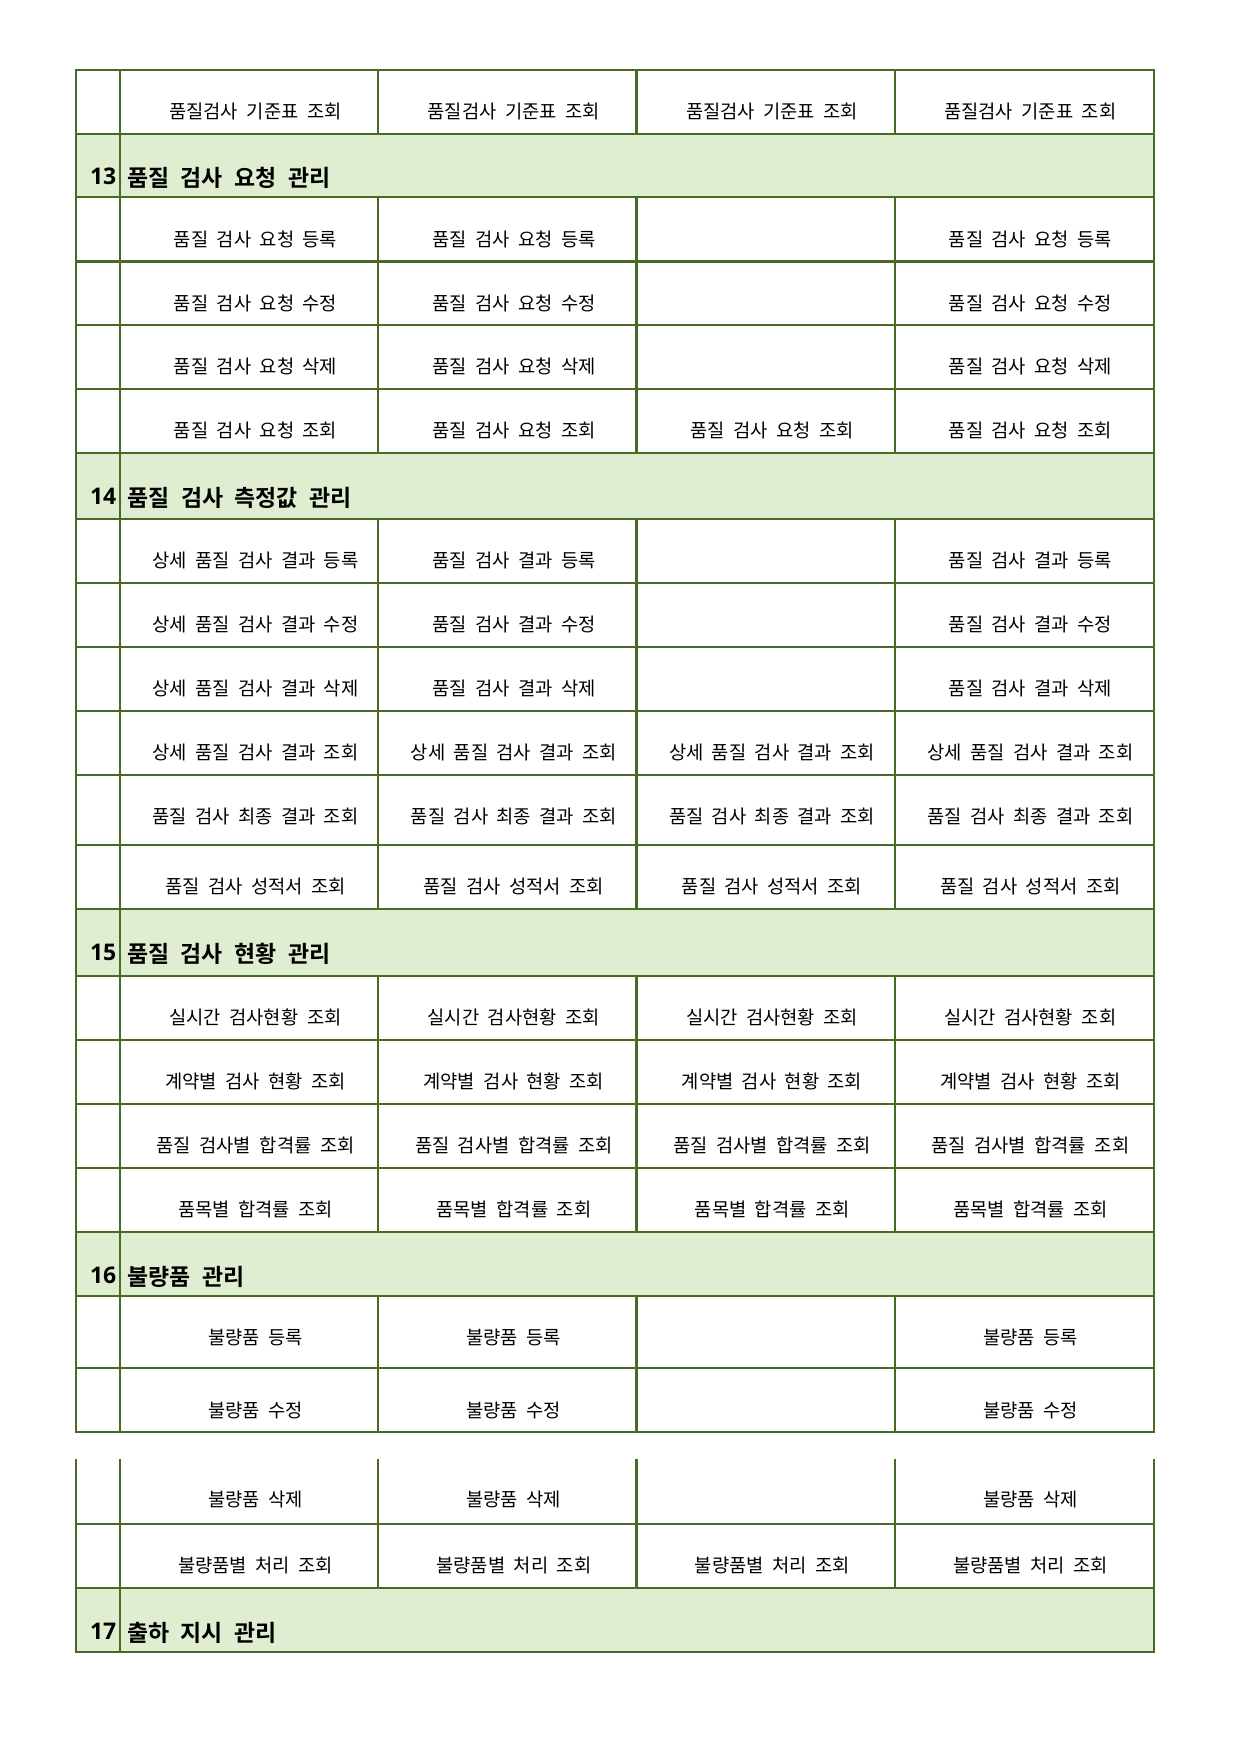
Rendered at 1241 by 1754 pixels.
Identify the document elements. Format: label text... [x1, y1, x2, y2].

table_cell 품질 검사 요청 관리 [121, 135, 1153, 196]
table_cell [77, 1169, 119, 1231]
table_cell 품질 검사 요청 수정 [121, 263, 377, 324]
table_cell 품질 검사 요청 조회 [121, 390, 377, 452]
table_cell 품질 검사 요청 조회 [638, 390, 894, 452]
table_cell 품질 검사 성적서 조회 [896, 846, 1153, 908]
table_cell [77, 198, 119, 260]
table_cell 품질 검사 최종 결과 조회 [638, 776, 894, 844]
table_header [77, 1459, 119, 1523]
table_cell 품질 검사 결과 등록 [896, 520, 1153, 582]
table_cell [638, 326, 894, 388]
table_cell 17 [77, 1589, 119, 1651]
table_cell 상세 품질 검사 결과 등록 [121, 520, 377, 582]
table_cell 품질 검사 요청 수정 [379, 263, 635, 324]
table_cell 상세 품질 검사 결과 수정 [121, 584, 377, 646]
table_cell 품질 검사 요청 수정 [896, 263, 1153, 324]
table_header 불량품 삭제 [896, 1459, 1153, 1523]
table_cell [638, 520, 894, 582]
table_cell 계약별 검사 현황 조회 [896, 1041, 1153, 1103]
table_cell 실시간 검사현황 조회 [896, 977, 1153, 1039]
table_cell 품질 검사 요청 조회 [896, 390, 1153, 452]
table_cell [77, 71, 119, 133]
table_cell 품질 검사별 합격률 조회 [638, 1105, 894, 1167]
table_cell [77, 846, 119, 908]
table_cell 불량품 수정 [896, 1369, 1153, 1431]
table_cell 품질 검사별 합격률 조회 [379, 1105, 635, 1167]
table_cell 품질 검사 최종 결과 조회 [121, 776, 377, 844]
table_cell [77, 712, 119, 774]
table_cell [77, 263, 119, 324]
table_cell 출하 지시 관리 [121, 1589, 1153, 1651]
table_cell [77, 584, 119, 646]
table_cell [77, 977, 119, 1039]
table_cell 품질 검사 성적서 조회 [379, 846, 635, 908]
table_cell 품질검사 기준표 조회 [121, 71, 377, 133]
table_cell 15 [77, 910, 119, 975]
table_cell 품질검사 기준표 조회 [379, 71, 635, 133]
table_cell 상세 품질 검사 결과 삭제 [121, 648, 377, 710]
table_cell [77, 1041, 119, 1103]
table_cell 품목별 합격률 조회 [638, 1169, 894, 1231]
table_cell 상세 품질 검사 결과 조회 [121, 712, 377, 774]
table_cell 불량품별 처리 조회 [896, 1525, 1153, 1587]
table_cell 상세 품질 검사 결과 조회 [638, 712, 894, 774]
table_cell 불량품 수정 [121, 1369, 377, 1431]
table_cell 품질 검사 결과 삭제 [379, 648, 635, 710]
table_cell 품질 검사 결과 삭제 [896, 648, 1153, 710]
table_cell 품질 검사별 합격률 조회 [896, 1105, 1153, 1167]
table_cell 불량품별 처리 조회 [121, 1525, 377, 1587]
table_cell [77, 1105, 119, 1167]
table_cell 상세 품질 검사 결과 조회 [379, 712, 635, 774]
table_header [638, 1459, 894, 1523]
table_cell [638, 263, 894, 324]
table_cell 품질 검사 성적서 조회 [638, 846, 894, 908]
table_cell 계약별 검사 현황 조회 [638, 1041, 894, 1103]
table_cell [77, 648, 119, 710]
table_cell 품질 검사 최종 결과 조회 [896, 776, 1153, 844]
table_cell 품질 검사 결과 수정 [379, 584, 635, 646]
table_cell [77, 1525, 119, 1587]
table_cell 품질 검사 결과 등록 [379, 520, 635, 582]
table_cell 품질 검사 최종 결과 조회 [379, 776, 635, 844]
table_cell 실시간 검사현황 조회 [638, 977, 894, 1039]
table_cell 16 [77, 1233, 119, 1295]
table_cell 품질검사 기준표 조회 [896, 71, 1153, 133]
table_cell 불량품 등록 [896, 1297, 1153, 1367]
table_cell [638, 1369, 894, 1431]
table_cell 14 [77, 454, 119, 518]
table_cell [77, 1297, 119, 1367]
table_cell 품질 검사 현황 관리 [121, 910, 1153, 975]
table_cell 불량품 수정 [379, 1369, 635, 1431]
table_cell 품질 검사 결과 수정 [896, 584, 1153, 646]
table_cell [77, 1369, 119, 1431]
table_cell [638, 584, 894, 646]
table_cell 불량품 관리 [121, 1233, 1153, 1295]
table_cell [638, 198, 894, 260]
table_cell 계약별 검사 현황 조회 [121, 1041, 377, 1103]
table_cell 품목별 합격률 조회 [896, 1169, 1153, 1231]
table_cell [77, 390, 119, 452]
table_cell 품질 검사 요청 삭제 [896, 326, 1153, 388]
table_cell 상세 품질 검사 결과 조회 [896, 712, 1153, 774]
table_cell 불량품 등록 [121, 1297, 377, 1367]
table_cell 품질 검사별 합격률 조회 [121, 1105, 377, 1167]
table_cell 불량품별 처리 조회 [379, 1525, 635, 1587]
table_cell [77, 326, 119, 388]
table_cell 실시간 검사현황 조회 [121, 977, 377, 1039]
table_cell 품질 검사 요청 등록 [121, 198, 377, 260]
table_cell [638, 648, 894, 710]
table_cell 13 [77, 135, 119, 196]
table_cell 품질 검사 요청 삭제 [121, 326, 377, 388]
table_cell 불량품 등록 [379, 1297, 635, 1367]
table_cell 품질 검사 측정값 관리 [121, 454, 1153, 518]
table_cell 품목별 합격률 조회 [379, 1169, 635, 1231]
table_cell 품질 검사 요청 조회 [379, 390, 635, 452]
table_cell [638, 1297, 894, 1367]
table_header 불량품 삭제 [121, 1459, 377, 1523]
table_cell 실시간 검사현황 조회 [379, 977, 635, 1039]
table_cell 품질검사 기준표 조회 [638, 71, 894, 133]
table_cell 계약별 검사 현황 조회 [379, 1041, 635, 1103]
table_cell 품질 검사 요청 삭제 [379, 326, 635, 388]
table_cell 품질 검사 성적서 조회 [121, 846, 377, 908]
table_cell 품질 검사 요청 등록 [896, 198, 1153, 260]
table_cell 품목별 합격률 조회 [121, 1169, 377, 1231]
table_cell [77, 520, 119, 582]
table_cell 품질 검사 요청 등록 [379, 198, 635, 260]
table_cell [77, 776, 119, 844]
table_header 불량품 삭제 [379, 1459, 635, 1523]
table_cell 불량품별 처리 조회 [638, 1525, 894, 1587]
